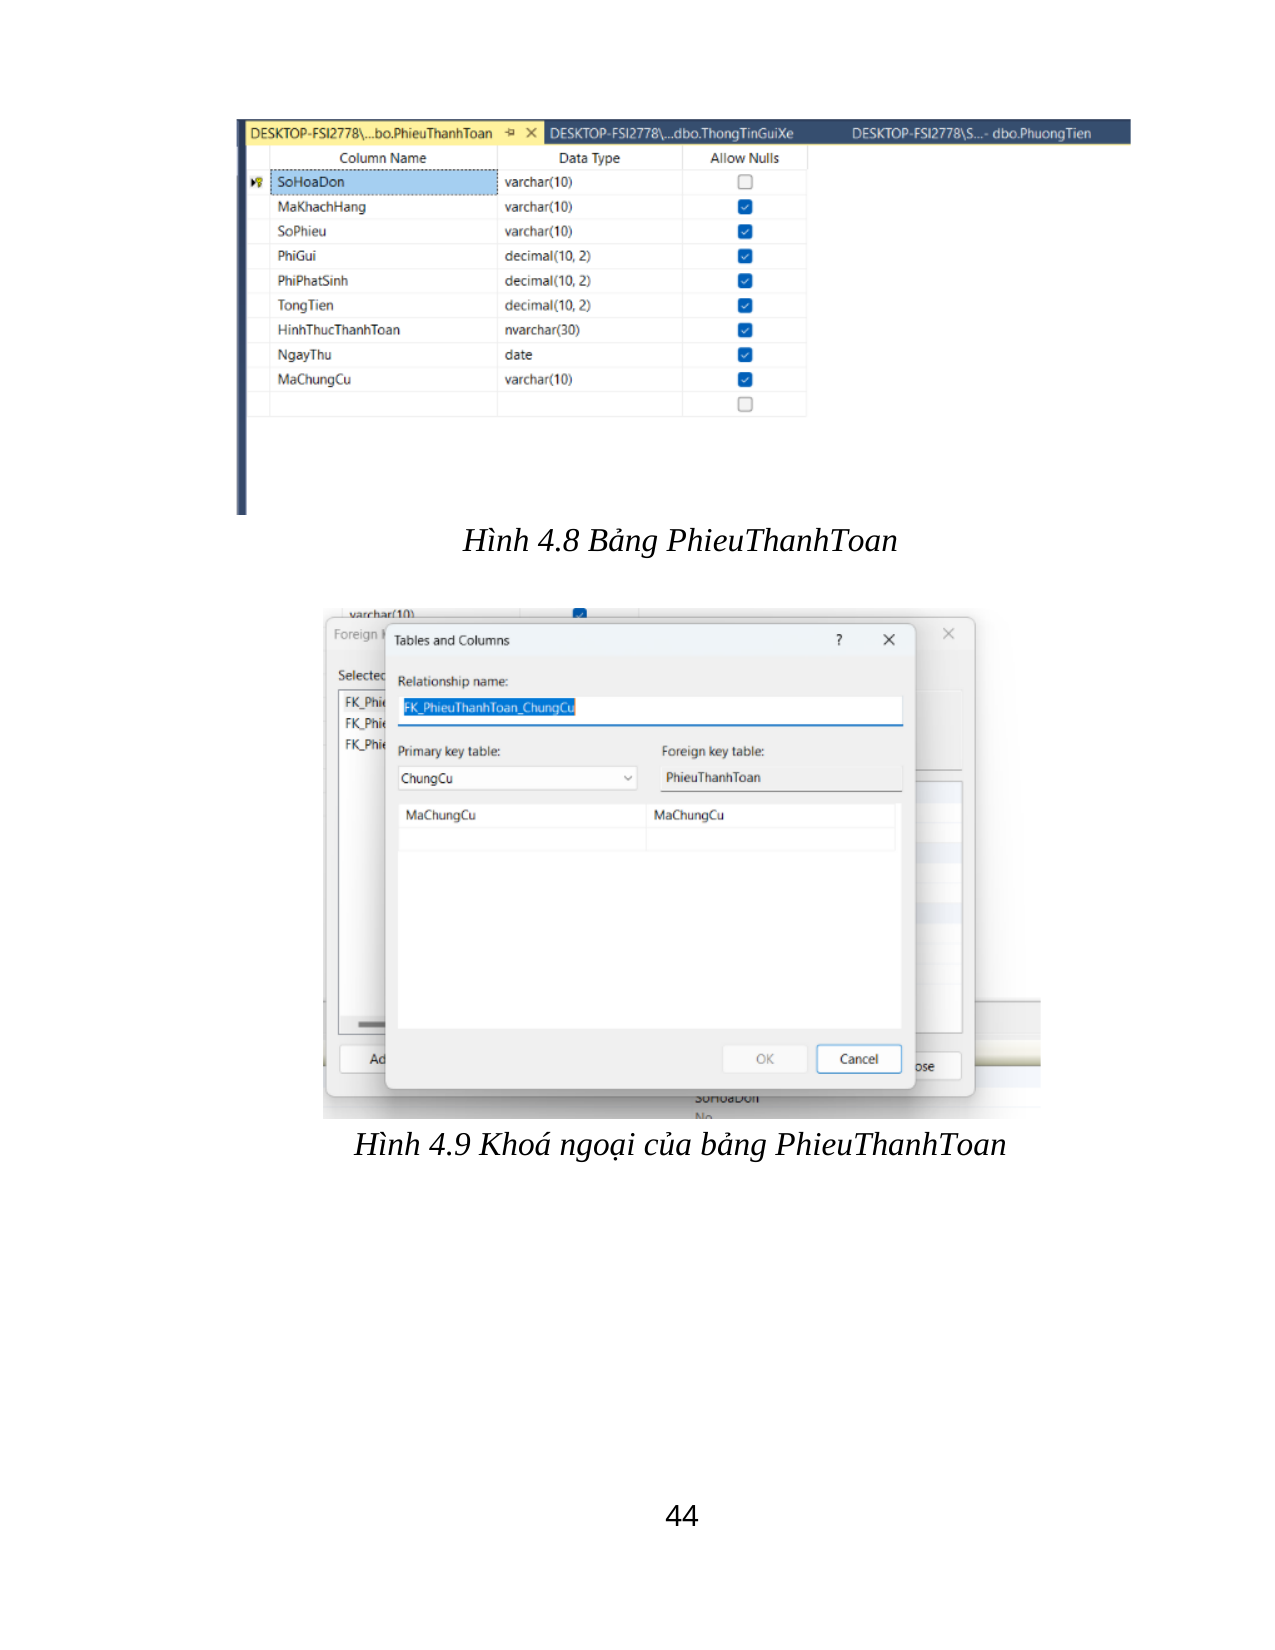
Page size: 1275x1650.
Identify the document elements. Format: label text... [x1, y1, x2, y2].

picture [233, 118, 1131, 515]
text Hình 4.9 Khoá ngoại của bảng PhieuThanhToan [207, 1124, 1157, 1163]
text Hình 4.8 Bảng PhieuThanhToan [207, 520, 1157, 559]
picture [323, 608, 1041, 1119]
